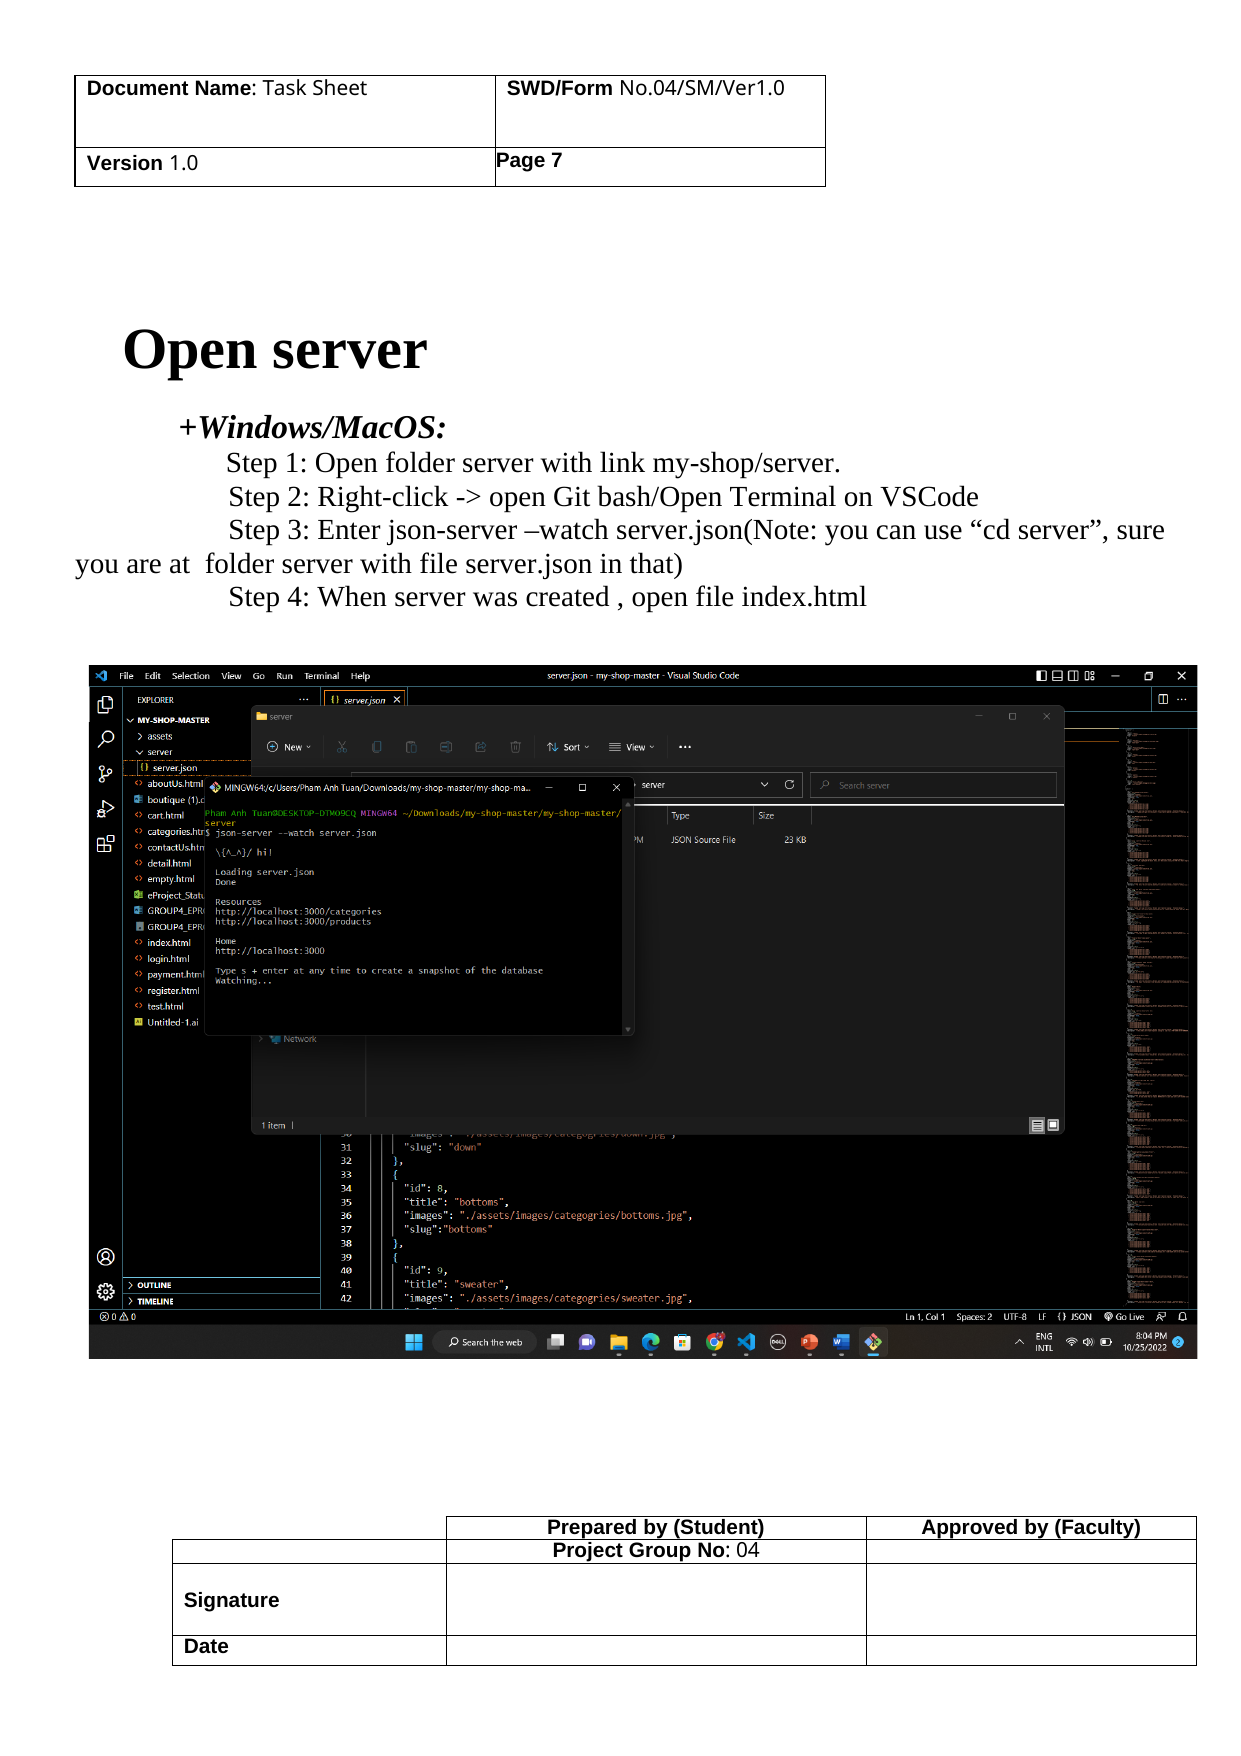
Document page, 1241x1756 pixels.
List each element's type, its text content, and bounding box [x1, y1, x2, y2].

text Step 3: Enter json-server –watch server.json(Note: you can use “cd server”, sure you are at folder server with file server.json in that) [75, 512, 1211, 579]
subtitle Open server [122, 314, 1211, 381]
text Step 2: Right-click -> open Git bash/Open Terminal on VSCode [75, 479, 1211, 512]
text Step 4: When server was created , open file index.html [75, 579, 1211, 613]
text +Windows/MacOS: [75, 407, 1211, 445]
text Step 1: Open folder server with link my-shop/server. [75, 445, 1211, 479]
picture [88, 665, 1198, 1359]
